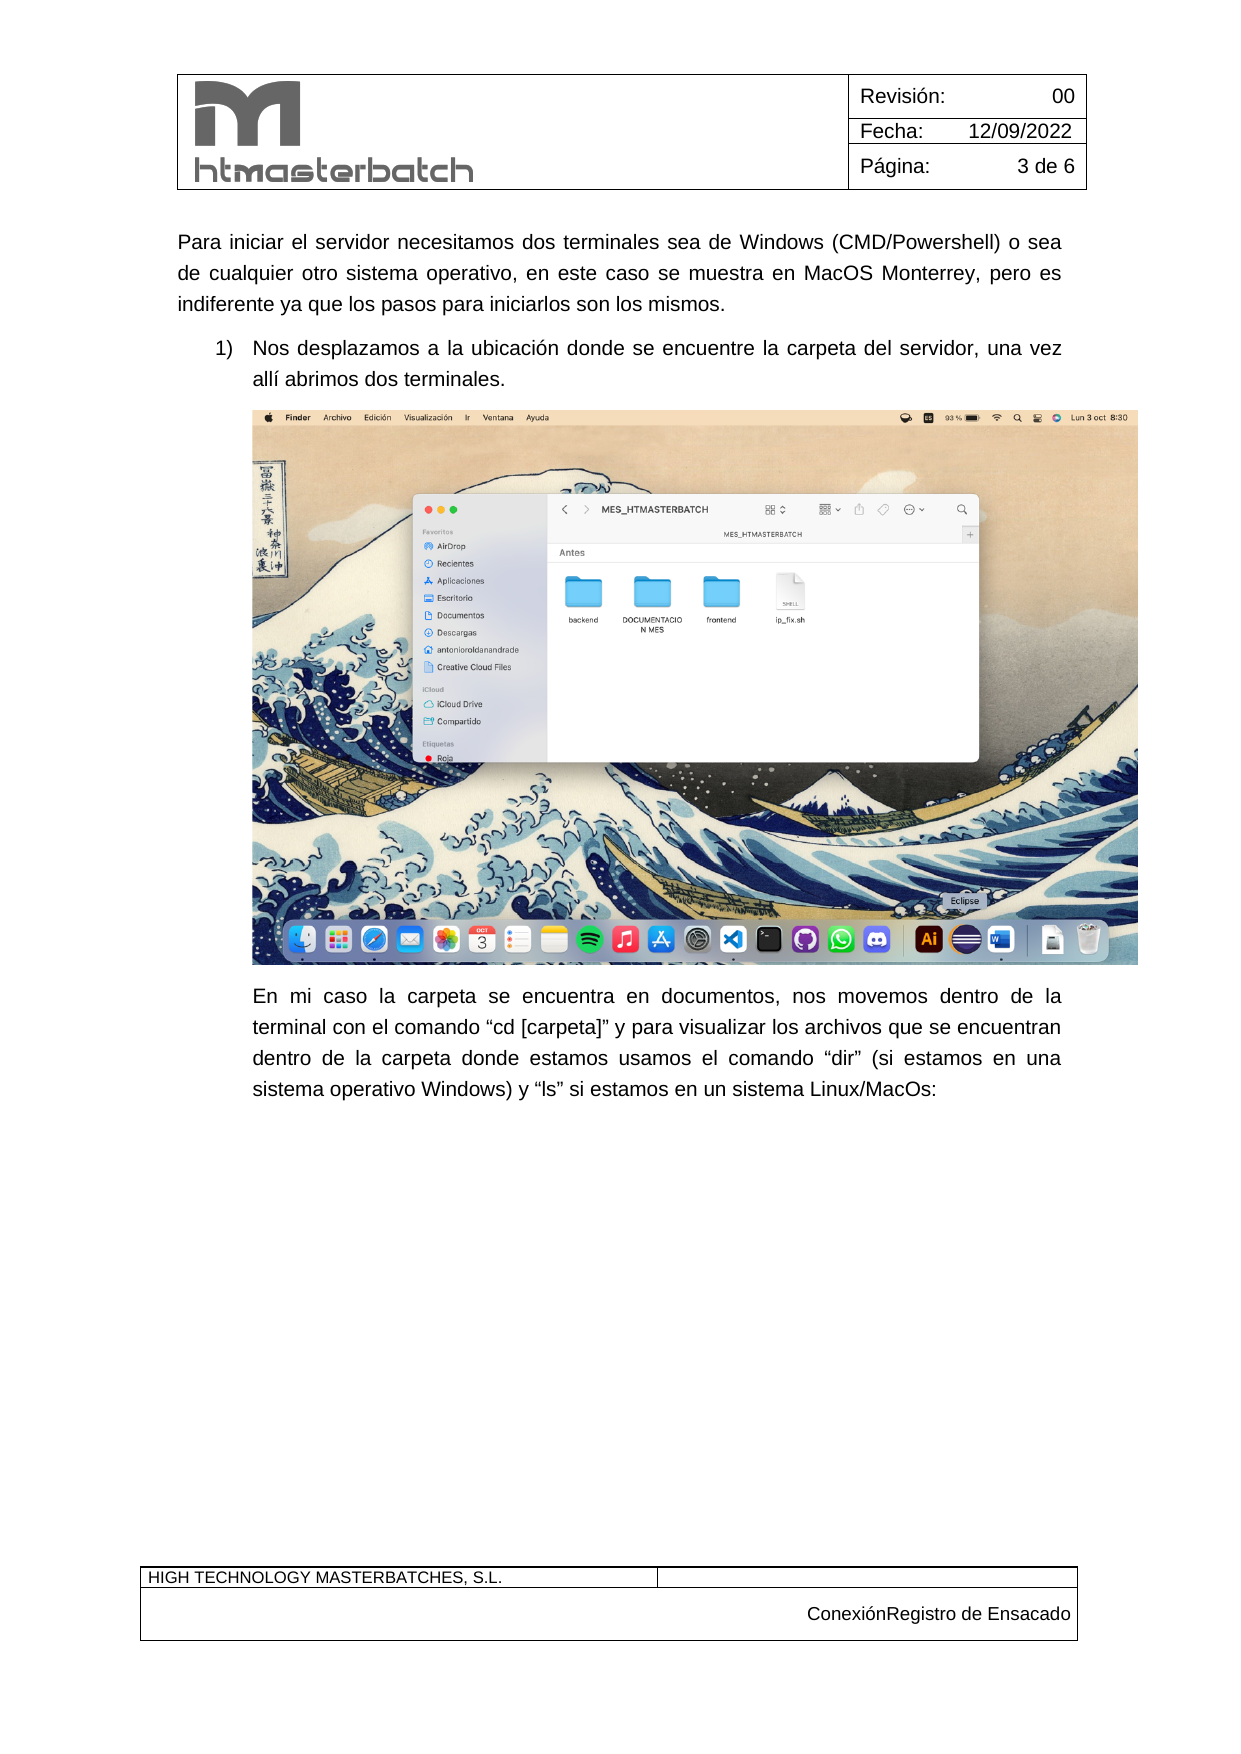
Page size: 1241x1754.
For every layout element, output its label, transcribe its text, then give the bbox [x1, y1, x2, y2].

text En mi caso la carpeta se encuentra en documentos, nos movemos dentro de la terminal con el comando “cd [carpeta]” y para visualizar los archivos que se encuentran dentro de la carpeta donde estamos usamos el comando “dir” (si estamos en una sistema operativo Windows) y “ls” si estamos en un sistema Linux/MacOs: [252, 984, 1063, 1101]
list Nos desplazamos a la ubicación donde se encuentre la carpeta del servidor, una vez allí abrimos dos terminales. [215, 336, 1063, 391]
picture [252, 410, 1138, 965]
text Para iniciar el servidor necesitamos dos terminales sea de Windows (CMD/Powershell) o sea de cualquier otro sistema operativo, en este caso se muestra en MacOS Monterrey, pero es indiferente ya que los pasos para iniciarlos son los mismos. [177, 230, 1063, 316]
